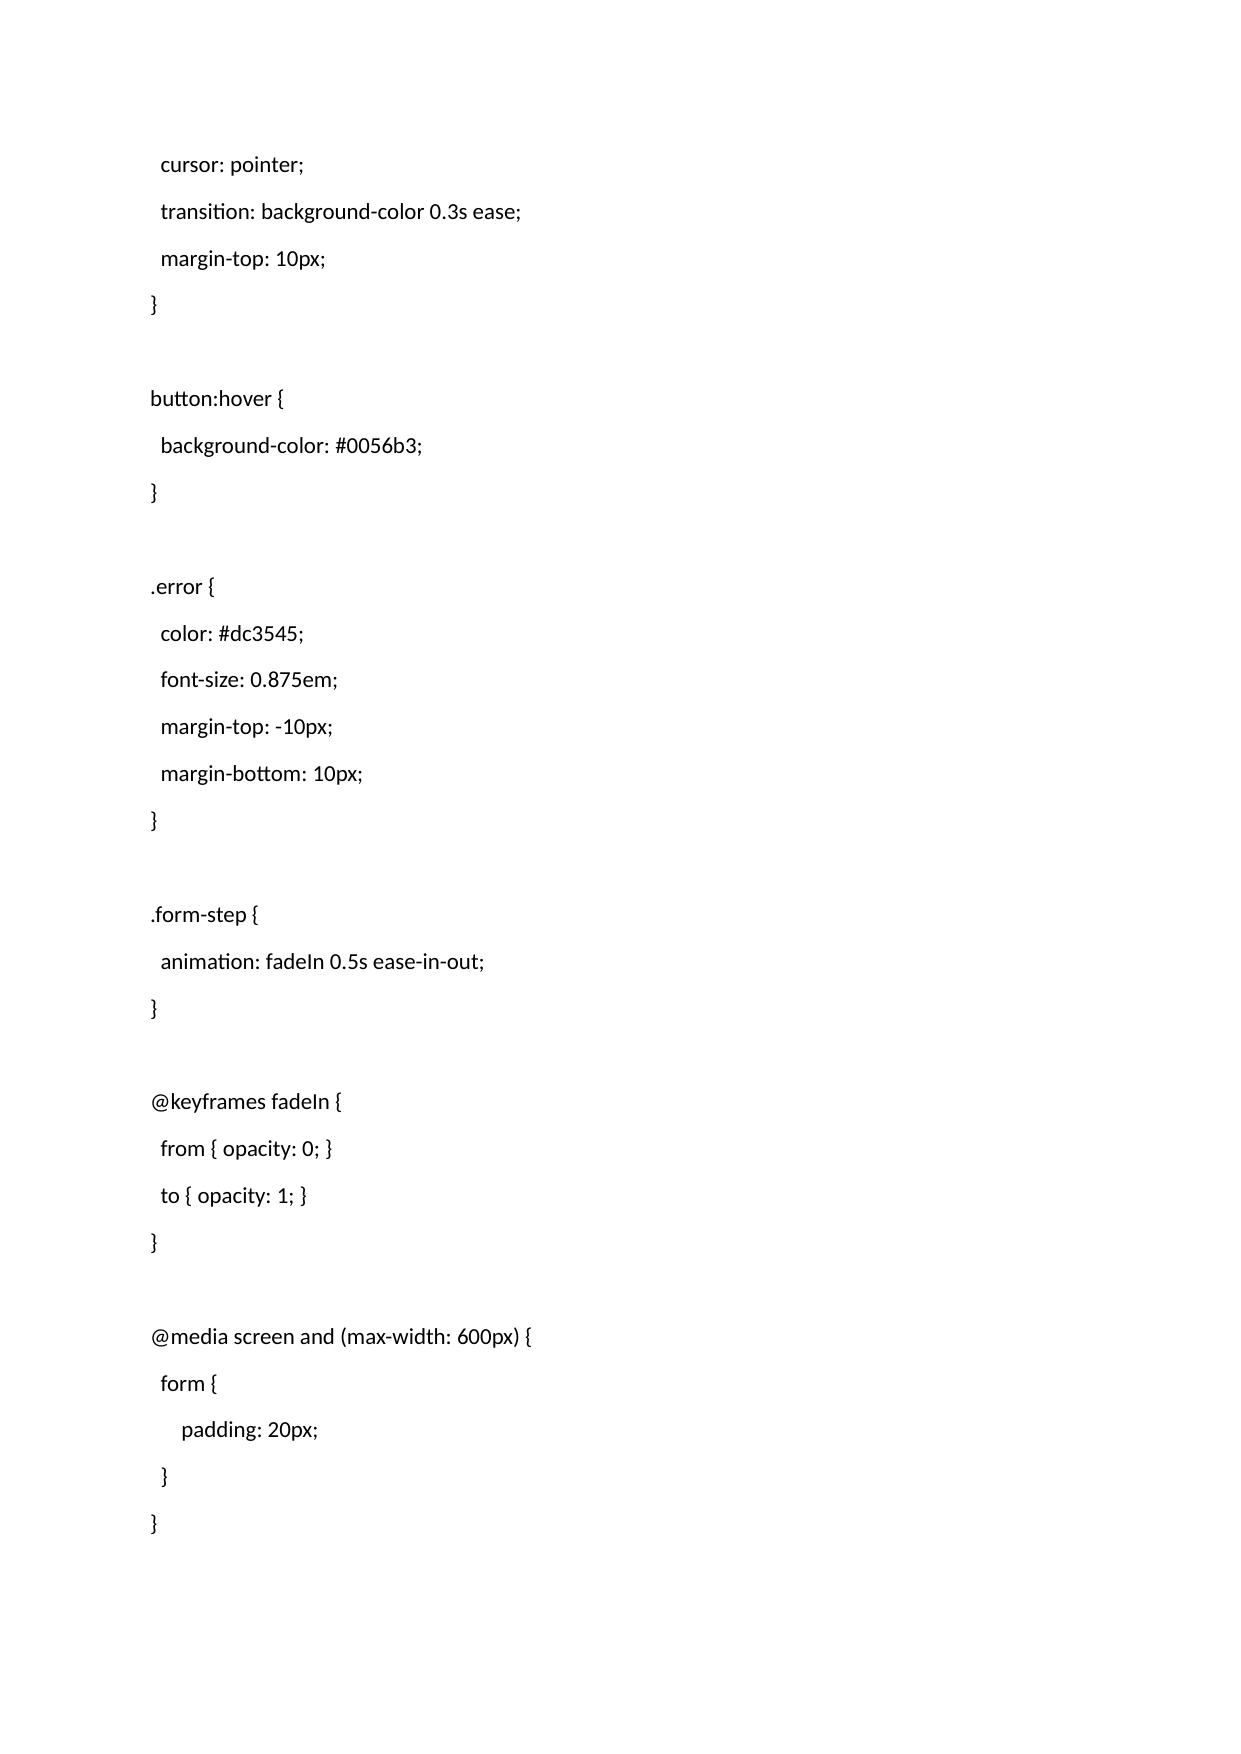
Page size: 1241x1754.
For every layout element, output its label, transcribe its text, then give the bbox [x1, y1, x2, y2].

text } [150, 478, 1090, 506]
text } [150, 1462, 1090, 1491]
text } [150, 1509, 1090, 1537]
text } [150, 994, 1090, 1022]
text from { opacity: 0; } [150, 1134, 1090, 1162]
text margin-bottom: 10px; [150, 759, 1090, 787]
text .error { [150, 572, 1090, 600]
text margin-top: -10px; [150, 712, 1090, 741]
text button:hover { [150, 384, 1090, 412]
text } [150, 291, 1090, 319]
text } [150, 1228, 1090, 1256]
text animation: fadeIn 0.5s ease-in-out; [150, 947, 1090, 975]
text padding: 20px; [150, 1416, 1090, 1444]
text transition: background-color 0.3s ease; [150, 197, 1090, 225]
text margin-top: 10px; [150, 244, 1090, 272]
text font-size: 0.875em; [150, 666, 1090, 694]
text background-color: #0056b3; [150, 431, 1090, 459]
text .form-step { [150, 900, 1090, 928]
text form { [150, 1369, 1090, 1397]
text } [150, 806, 1090, 834]
text color: #dc3545; [150, 619, 1090, 647]
text cursor: pointer; [150, 150, 1090, 178]
text @media screen and (max-width: 600px) { [150, 1322, 1090, 1350]
text to { opacity: 1; } [150, 1181, 1090, 1209]
text @keyframes fadeIn { [150, 1087, 1090, 1116]
